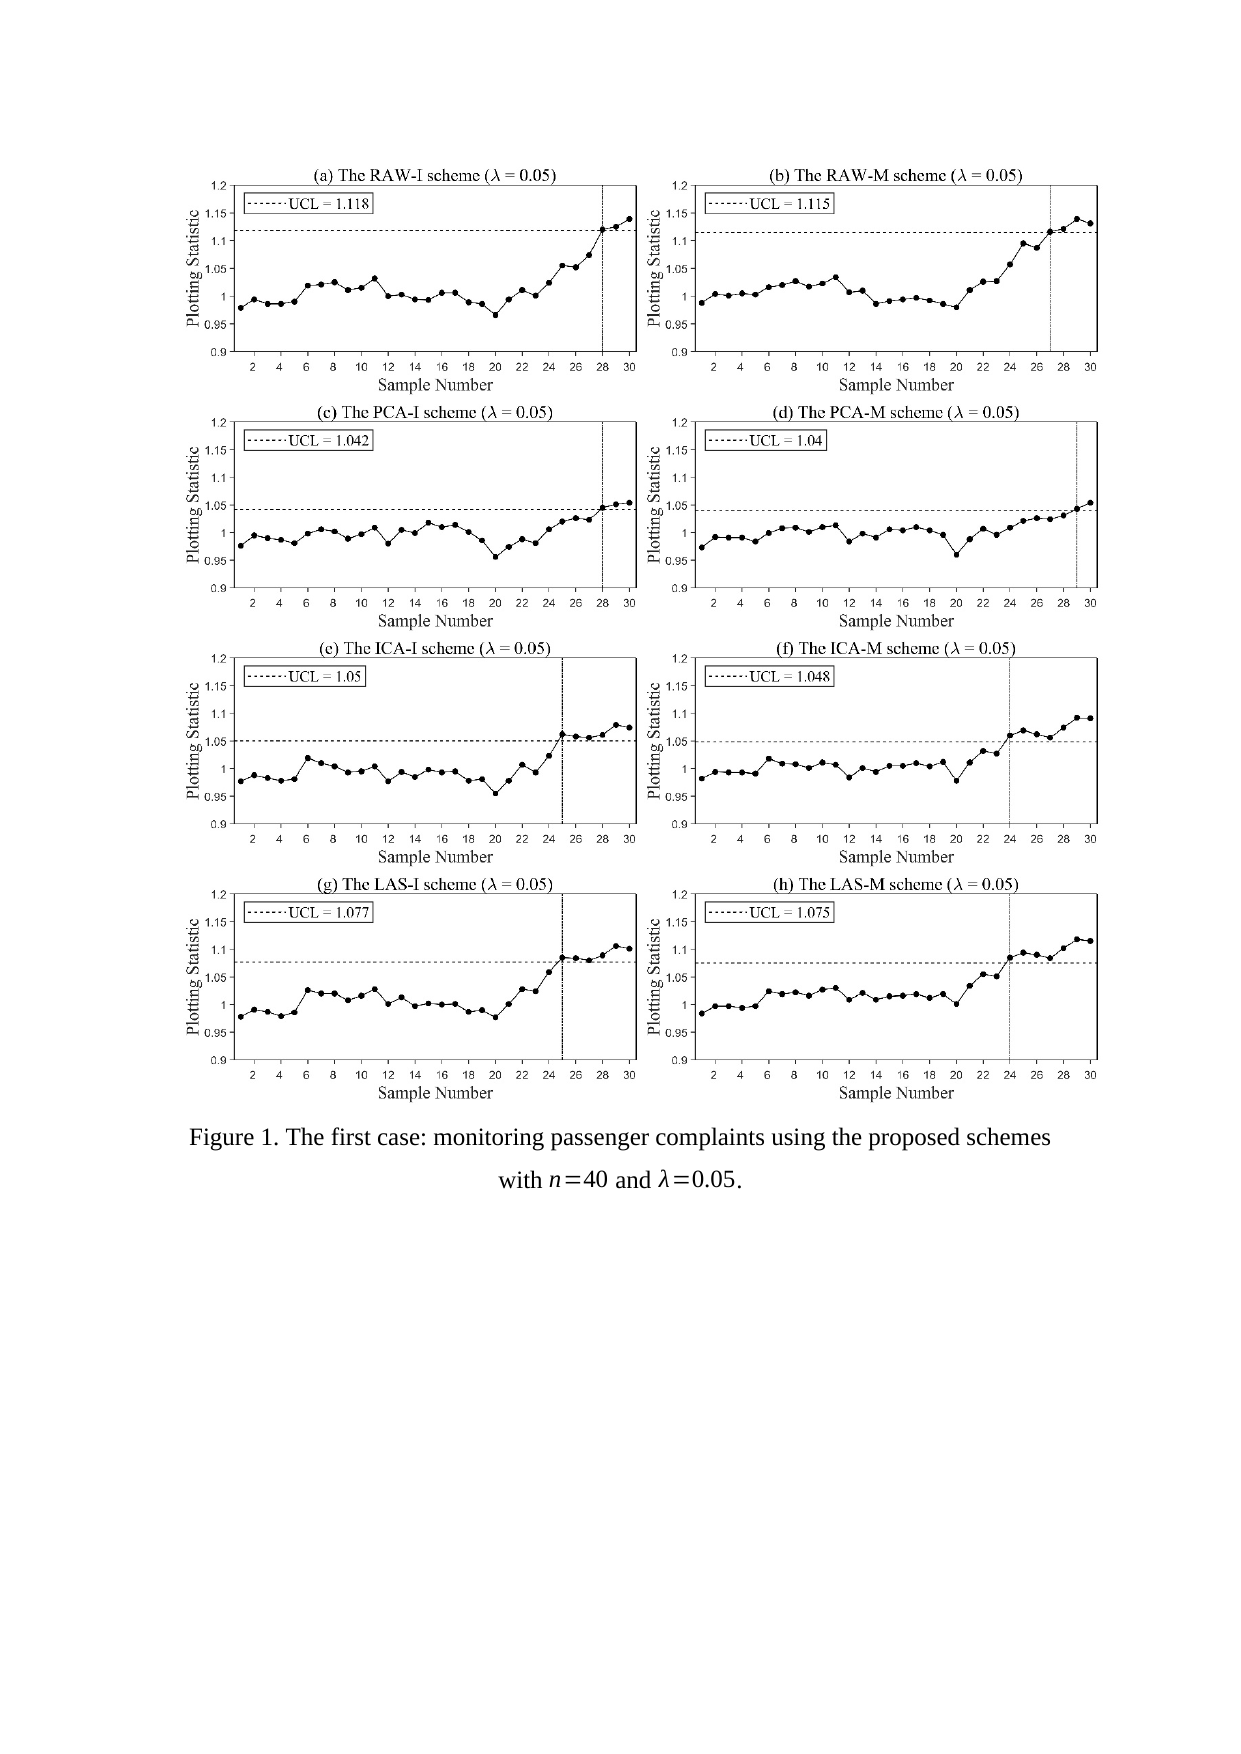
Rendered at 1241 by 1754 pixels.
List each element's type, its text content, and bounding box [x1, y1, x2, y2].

picture [177, 161, 1111, 1107]
text Figure 1. The first case: monitoring passenger complaints using the proposed schemes with and . [177, 1122, 1063, 1193]
